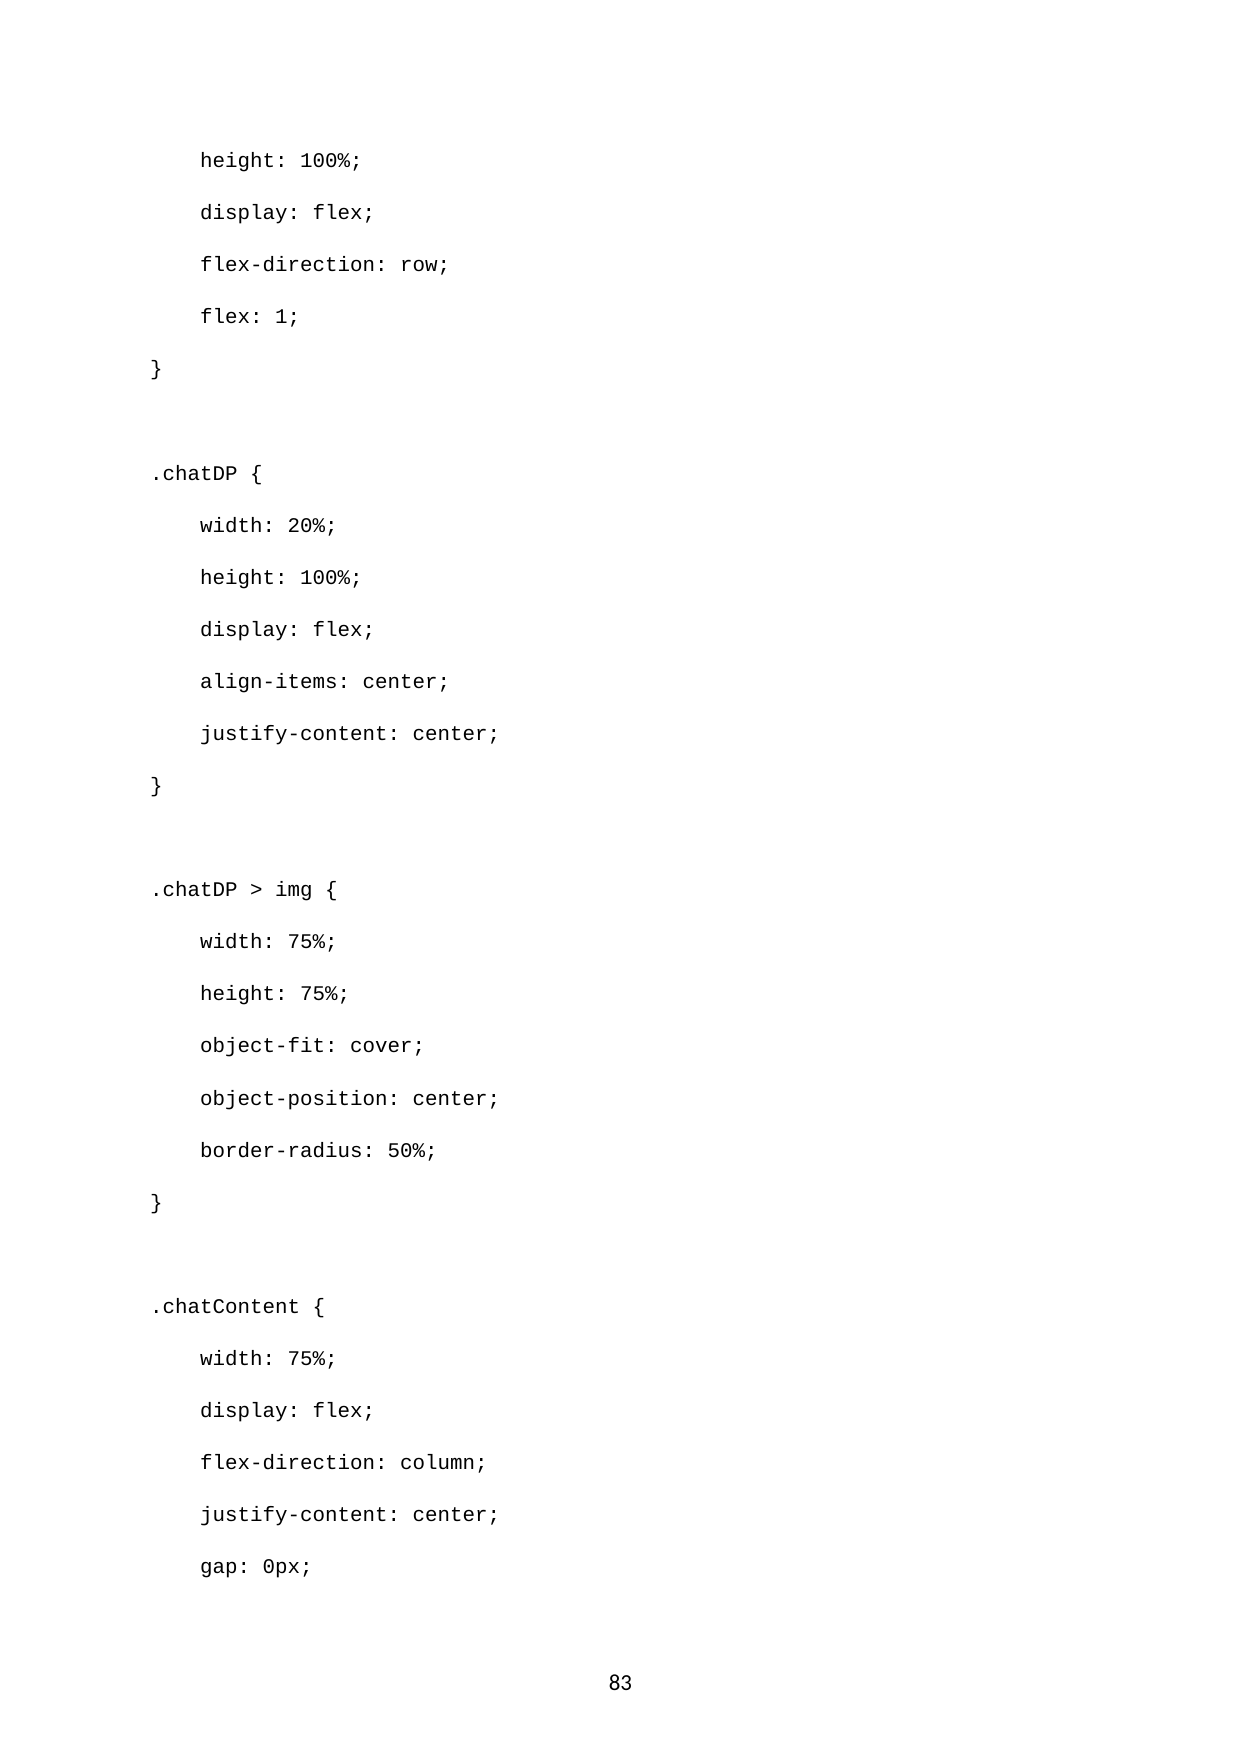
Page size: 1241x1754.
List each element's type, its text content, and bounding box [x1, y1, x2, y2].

text justify-content: center; [150, 723, 1090, 747]
text border-radius: 50%; [150, 1139, 1090, 1163]
text gap: 0px; [150, 1556, 1090, 1580]
text display: flex; [150, 1400, 1090, 1424]
text .chatDP > img { [150, 879, 1090, 903]
text .chatContent { [150, 1296, 1090, 1319]
text object-fit: cover; [150, 1035, 1090, 1059]
text } [150, 1192, 1090, 1215]
text display: flex; [150, 619, 1090, 642]
text } [150, 358, 1090, 382]
text flex: 1; [150, 306, 1090, 330]
text width: 20%; [150, 514, 1090, 538]
text width: 75%; [150, 931, 1090, 955]
text justify-content: center; [150, 1504, 1090, 1528]
text height: 100%; [150, 150, 1090, 174]
text display: flex; [150, 202, 1090, 226]
text flex-direction: row; [150, 254, 1090, 278]
text height: 100%; [150, 567, 1090, 590]
text } [150, 775, 1090, 799]
text height: 75%; [150, 983, 1090, 1007]
text object-position: center; [150, 1087, 1090, 1111]
text .chatDP { [150, 462, 1090, 486]
text flex-direction: column; [150, 1452, 1090, 1476]
text align-items: center; [150, 671, 1090, 694]
text width: 75%; [150, 1348, 1090, 1372]
